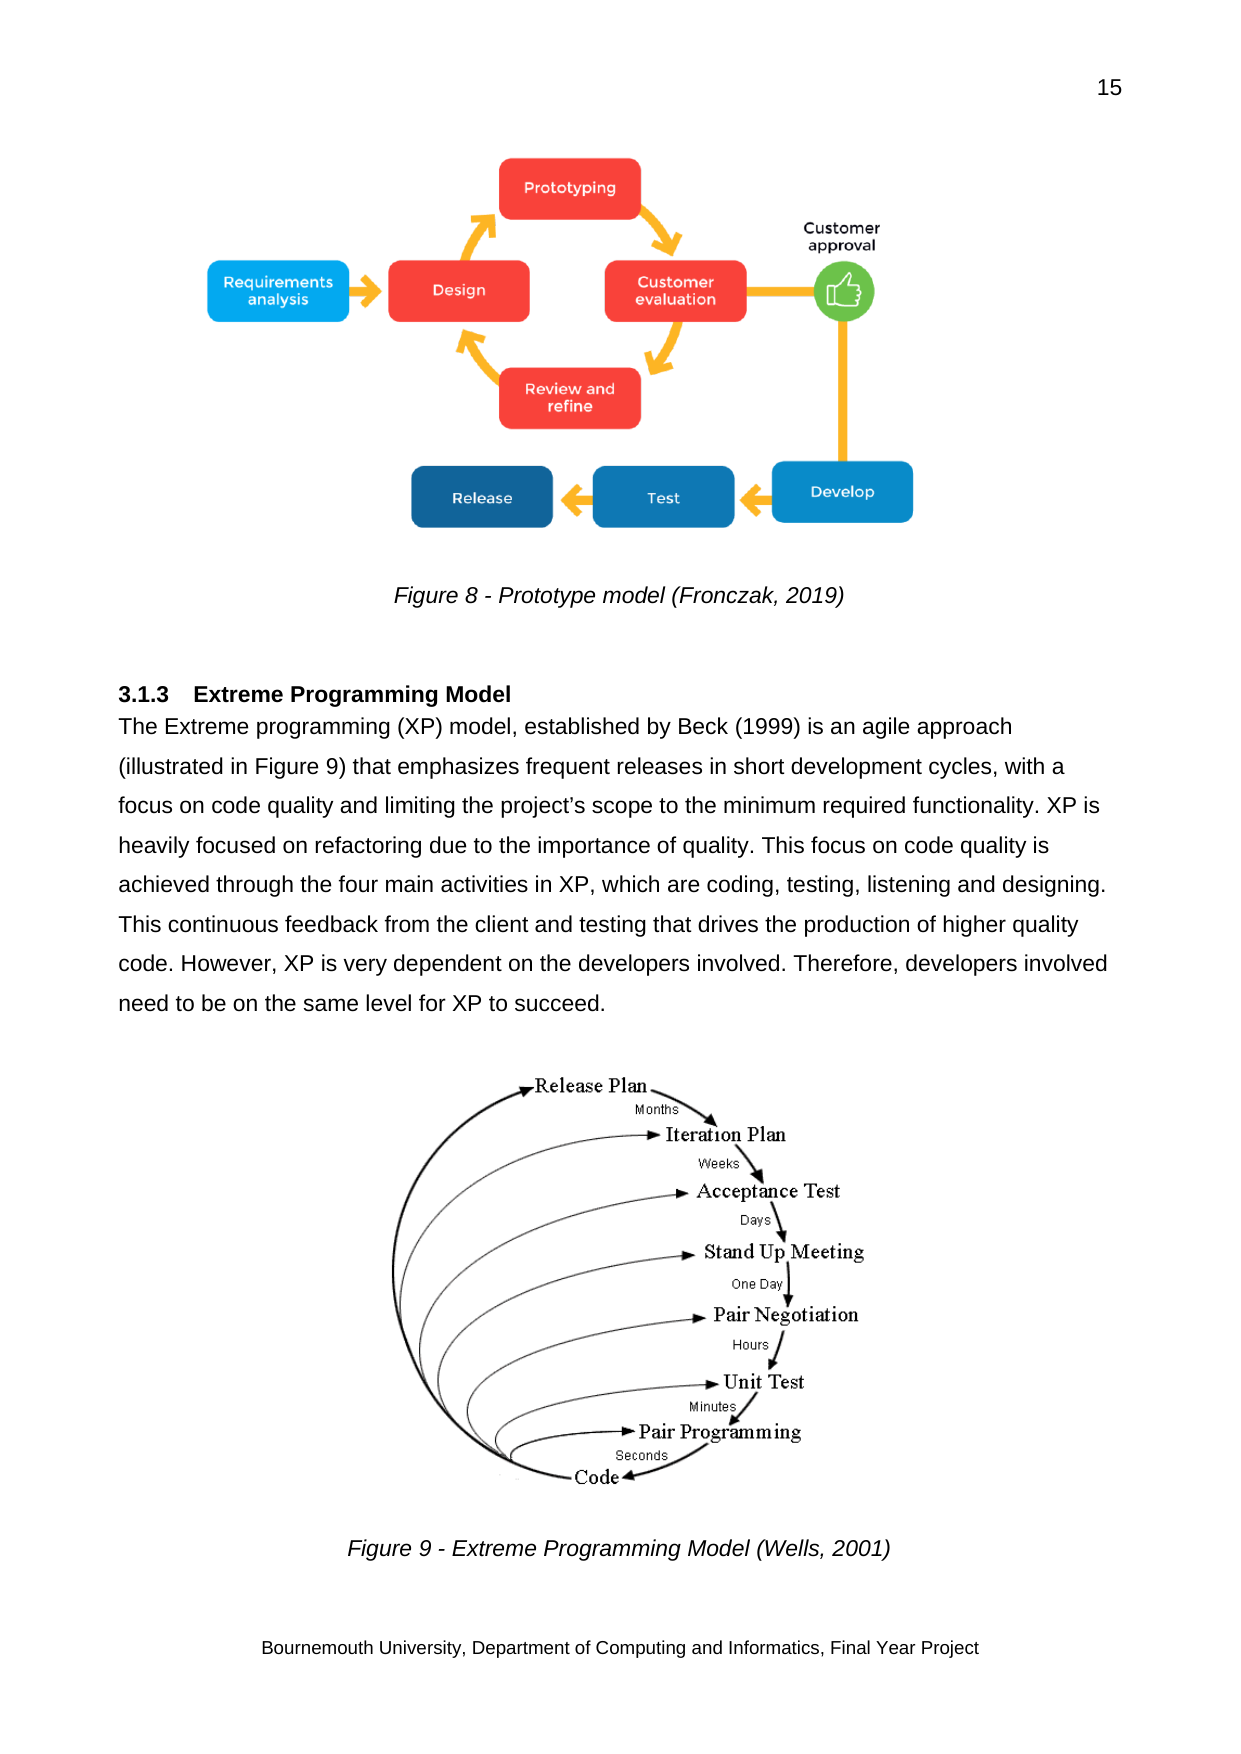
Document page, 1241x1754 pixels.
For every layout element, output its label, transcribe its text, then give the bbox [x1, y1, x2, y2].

picture [379, 1074, 880, 1496]
picture [172, 128, 947, 556]
text Figure 8 - Prototype model [118, 582, 1122, 608]
subtitle Extreme Programming Model [118, 681, 1122, 707]
text Figure 9 - Extreme Programming Model [118, 1535, 1122, 1561]
text The Extreme programming (XP) model, established by Beck is an agile approach (illustrated in Figure 9) that emphasizes frequent releases in short development cycles, with a focus on code quality and limiting the project’s scope to the minimum required functionality. XP is heavily focused on refactoring due to the importance of quality. This focus on code quality is achieved through the four main activities in XP, which are coding, testing, listening and designing. This continuous feedback from the client and testing that drives the production of higher quality code. However, XP is very dependent on the developers involved. Therefore, developers involved need to be on the same level for XP to succeed. [118, 713, 1122, 1016]
